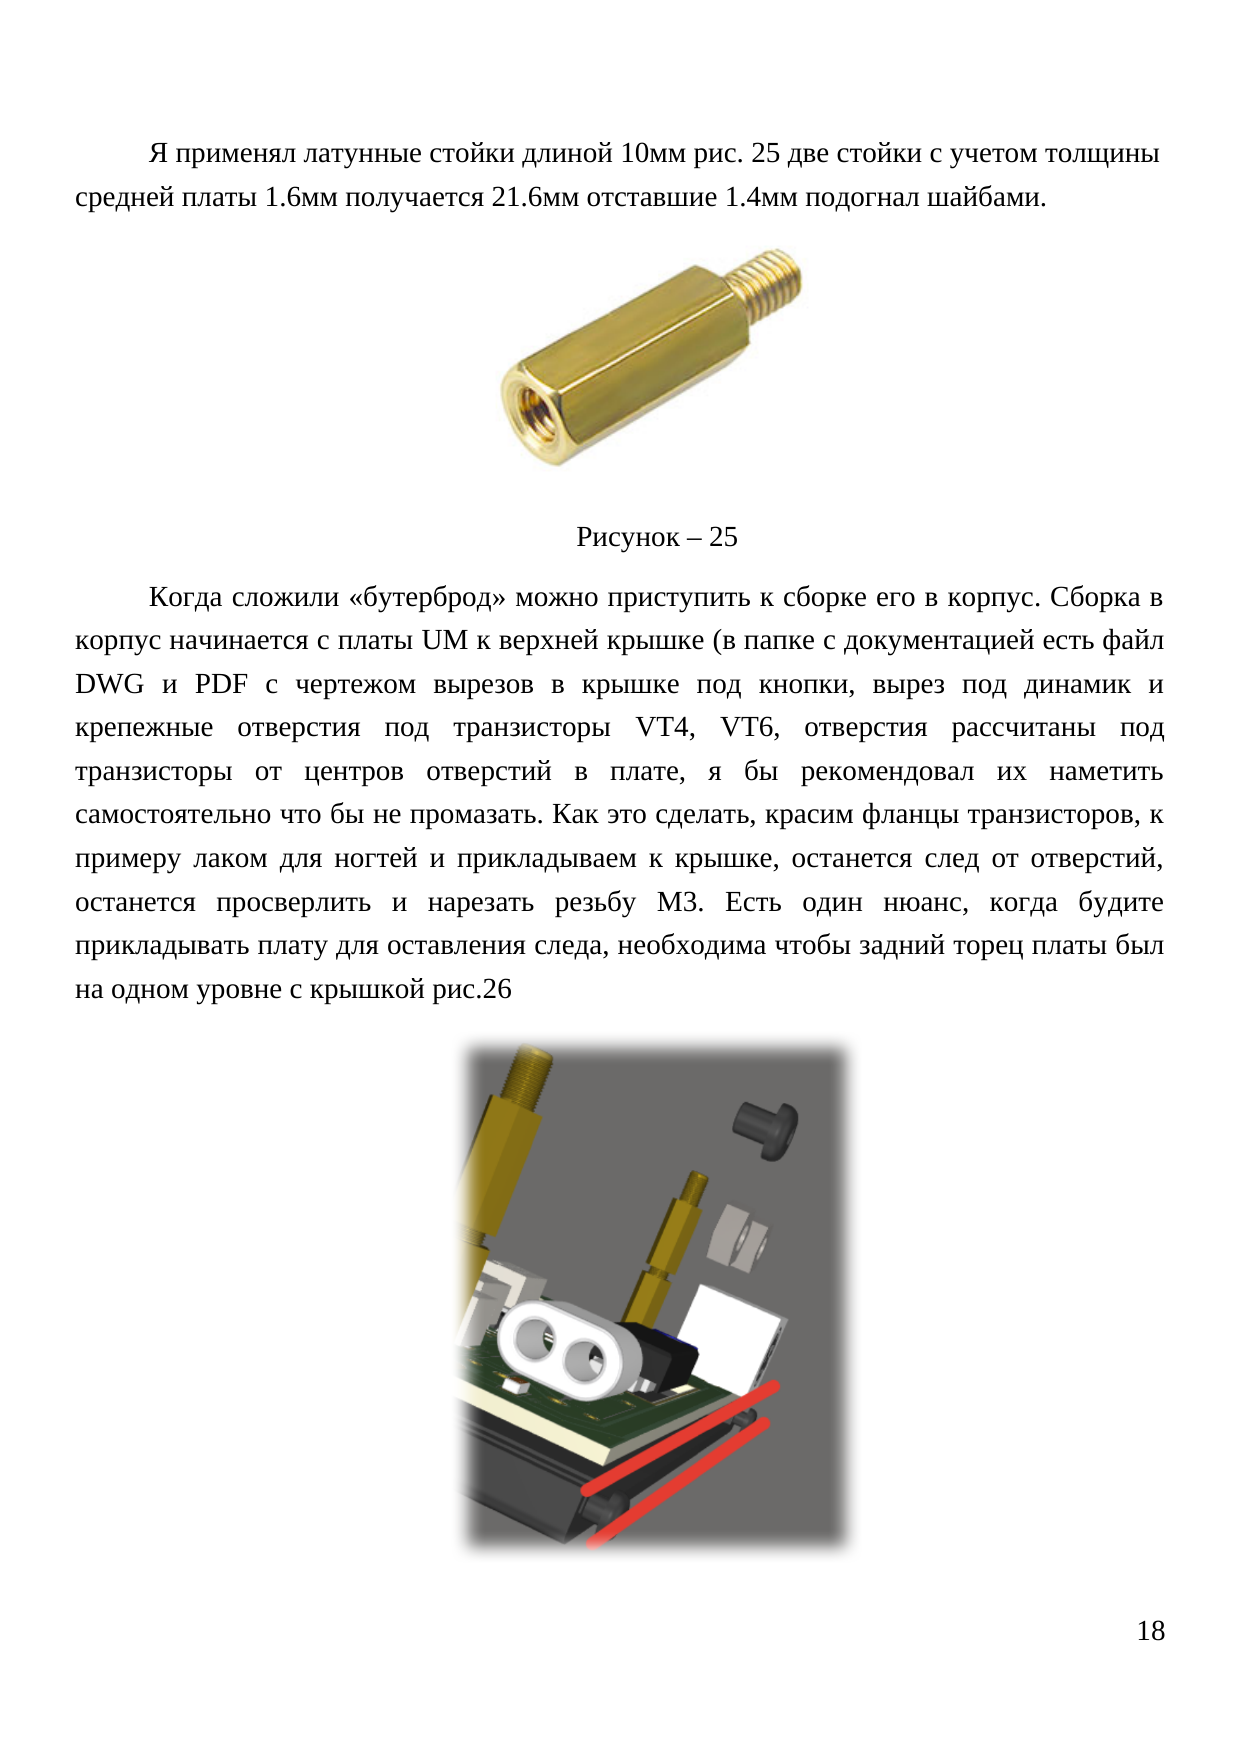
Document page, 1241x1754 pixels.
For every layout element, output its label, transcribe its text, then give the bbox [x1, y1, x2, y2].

picture [479, 1059, 834, 1535]
text Когда сложили «бутерброд» можно приступить к сборке его в корпус. Сборка в корпус начинается с платы UM к верхней крышке (в папке с документацией есть файл DWG и PDF с чертежом вырезов в крышке под кнопки, вырез под динамик и крепежные отверстия под транзисторы VT4, VT6, отверстия рассчитаны под транзисторы от центров отверстий в плате, я бы рекомендовал их наметить самостоятельно что бы не промазать. Как это сделать, красим фланцы транзисторов, к примеру лаком для ногтей и прикладываем к крышке, останется след от отверстий, останется просверлить и нарезать резьбу М3. Есть один нюанс, когда будите прикладывать плату для оставления следа, необходима чтобы задний торец платы был на одном уровне с крышкой рис.26 [75, 579, 1165, 1004]
text Рисунок – 25 [75, 519, 1165, 552]
text Я применял латунные стойки длиной 10мм рис. 25 две стойки с учетом толщины средней платы 1.6мм получается 21.6мм отставшие 1.4мм подогнал шайбами. [75, 135, 1165, 212]
picture [485, 238, 829, 492]
